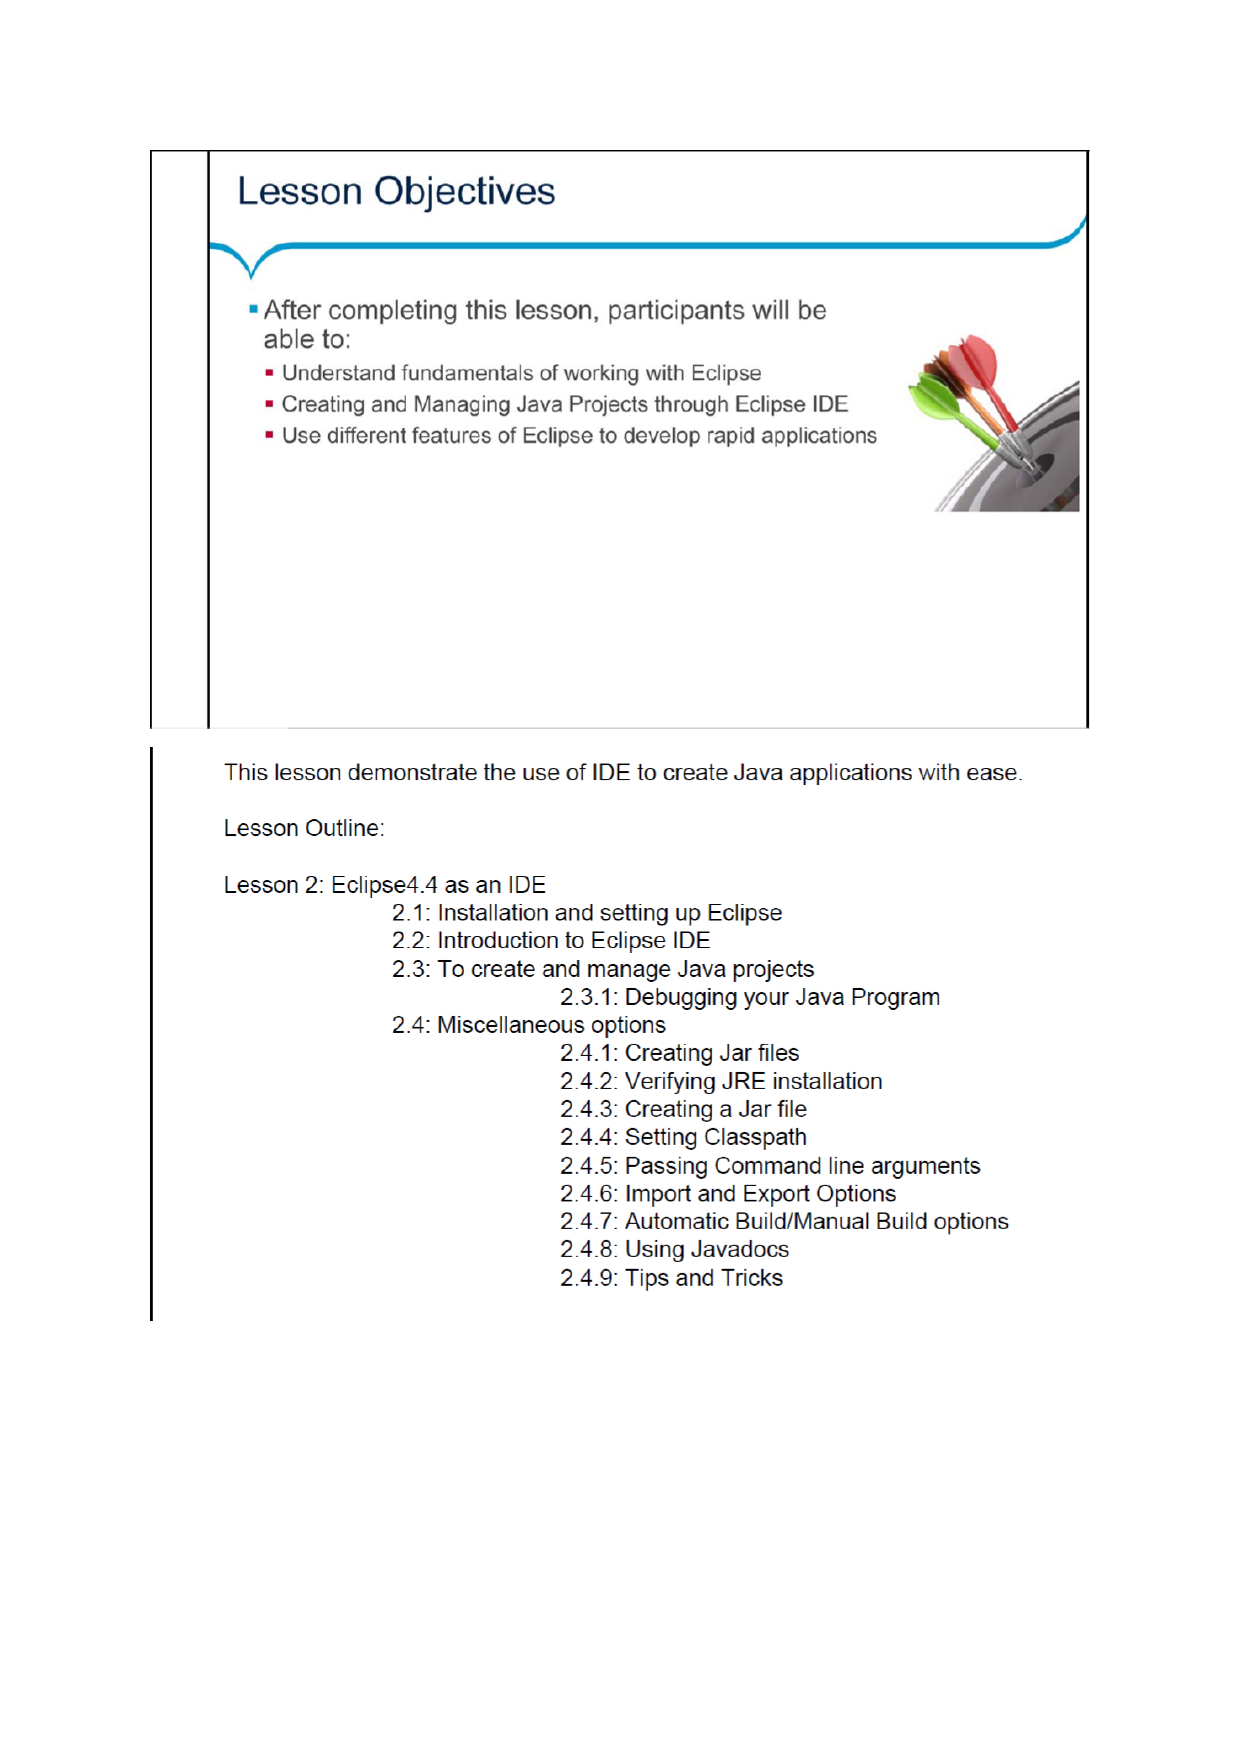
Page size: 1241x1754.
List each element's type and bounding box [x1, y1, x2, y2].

picture [150, 150, 1090, 729]
picture [150, 747, 1090, 1321]
